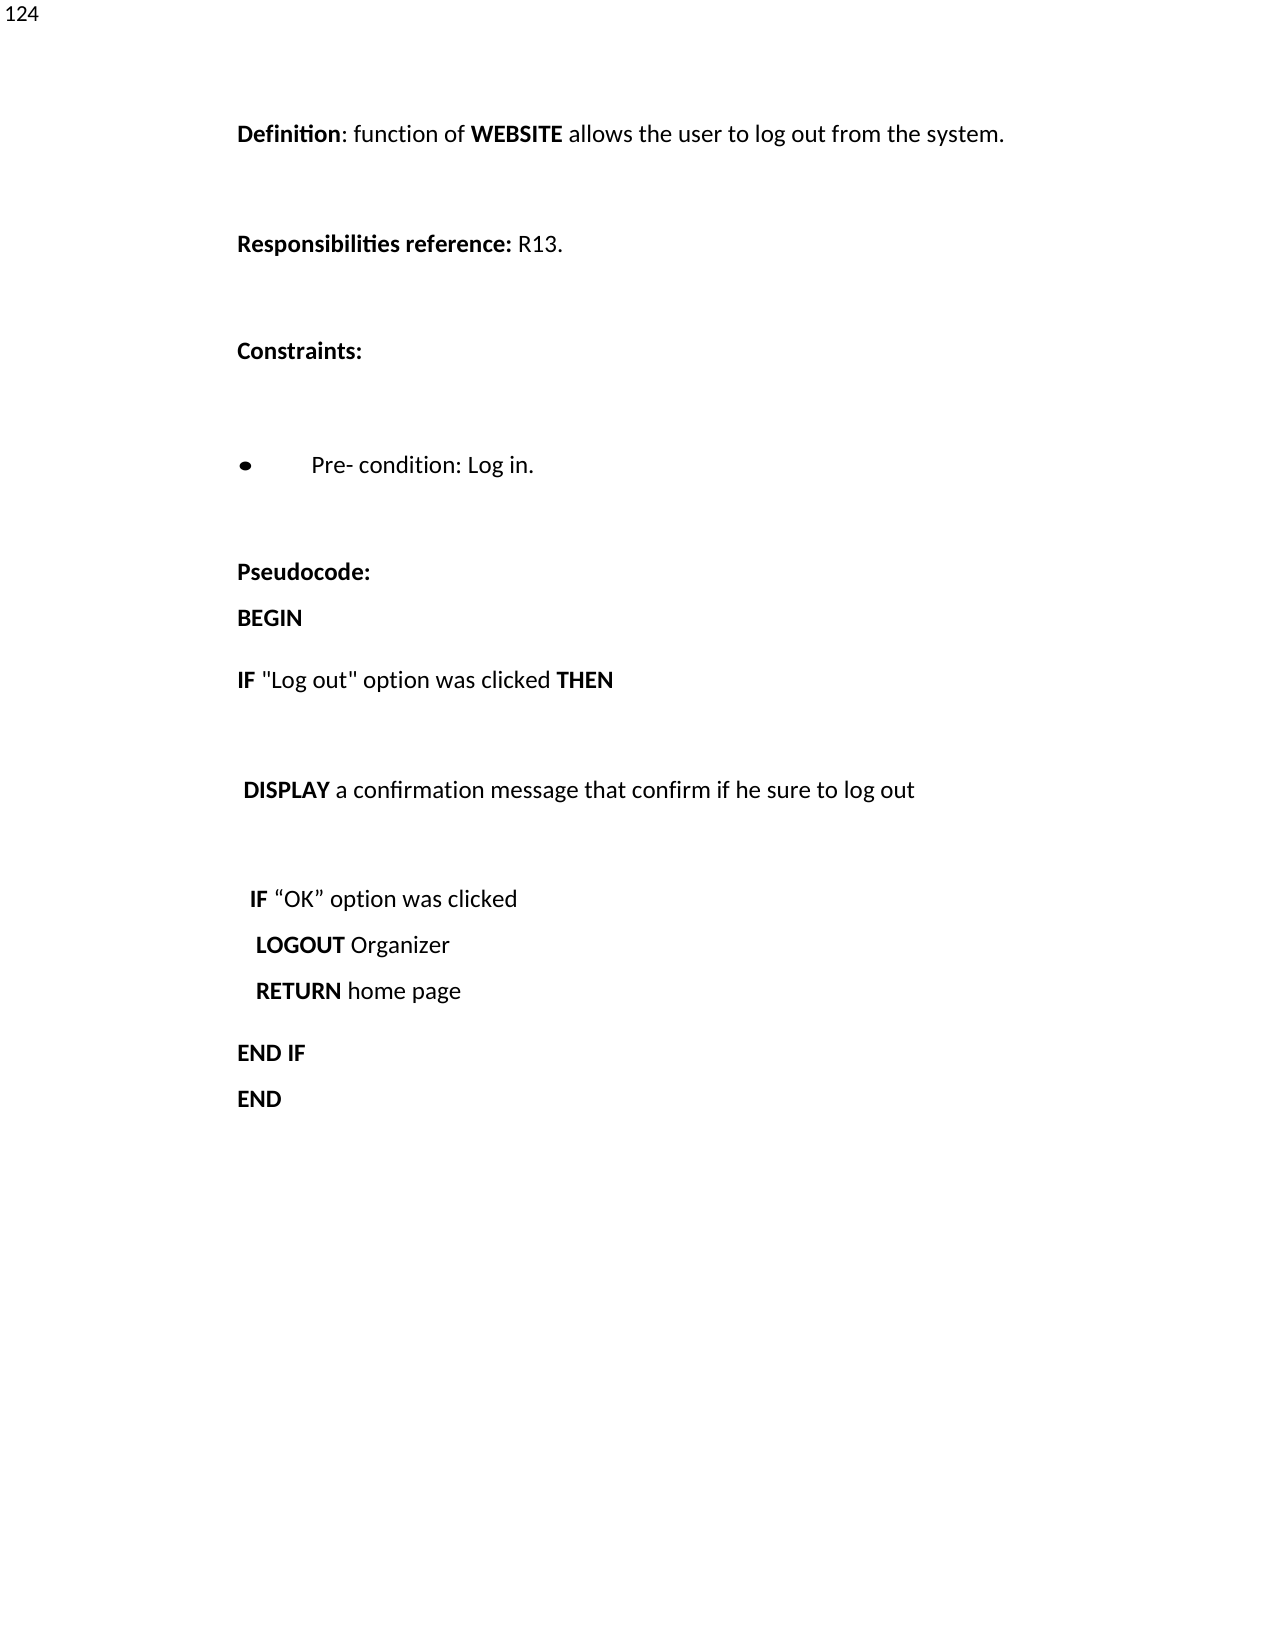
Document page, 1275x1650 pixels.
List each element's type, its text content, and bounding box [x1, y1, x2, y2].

text IF "Log out" option was clicked THEN [237, 664, 1198, 695]
text END IF END [237, 1037, 325, 1114]
text DISPLAY a confirmation message that confirm if he sure to log out [243, 774, 1198, 804]
text IF “OK” option was clicked LOGOUT Organizer RETURN home page [249, 883, 537, 1006]
text Constraints: [237, 335, 1198, 366]
text Pseudocode: BEGIN [237, 556, 374, 633]
text • Pre- condition: Log in. [237, 449, 1198, 479]
text Definition: function of WEBSITE allows the user to log out from the system. [237, 118, 1198, 149]
text Responsibilities reference: R13. [237, 228, 1198, 258]
